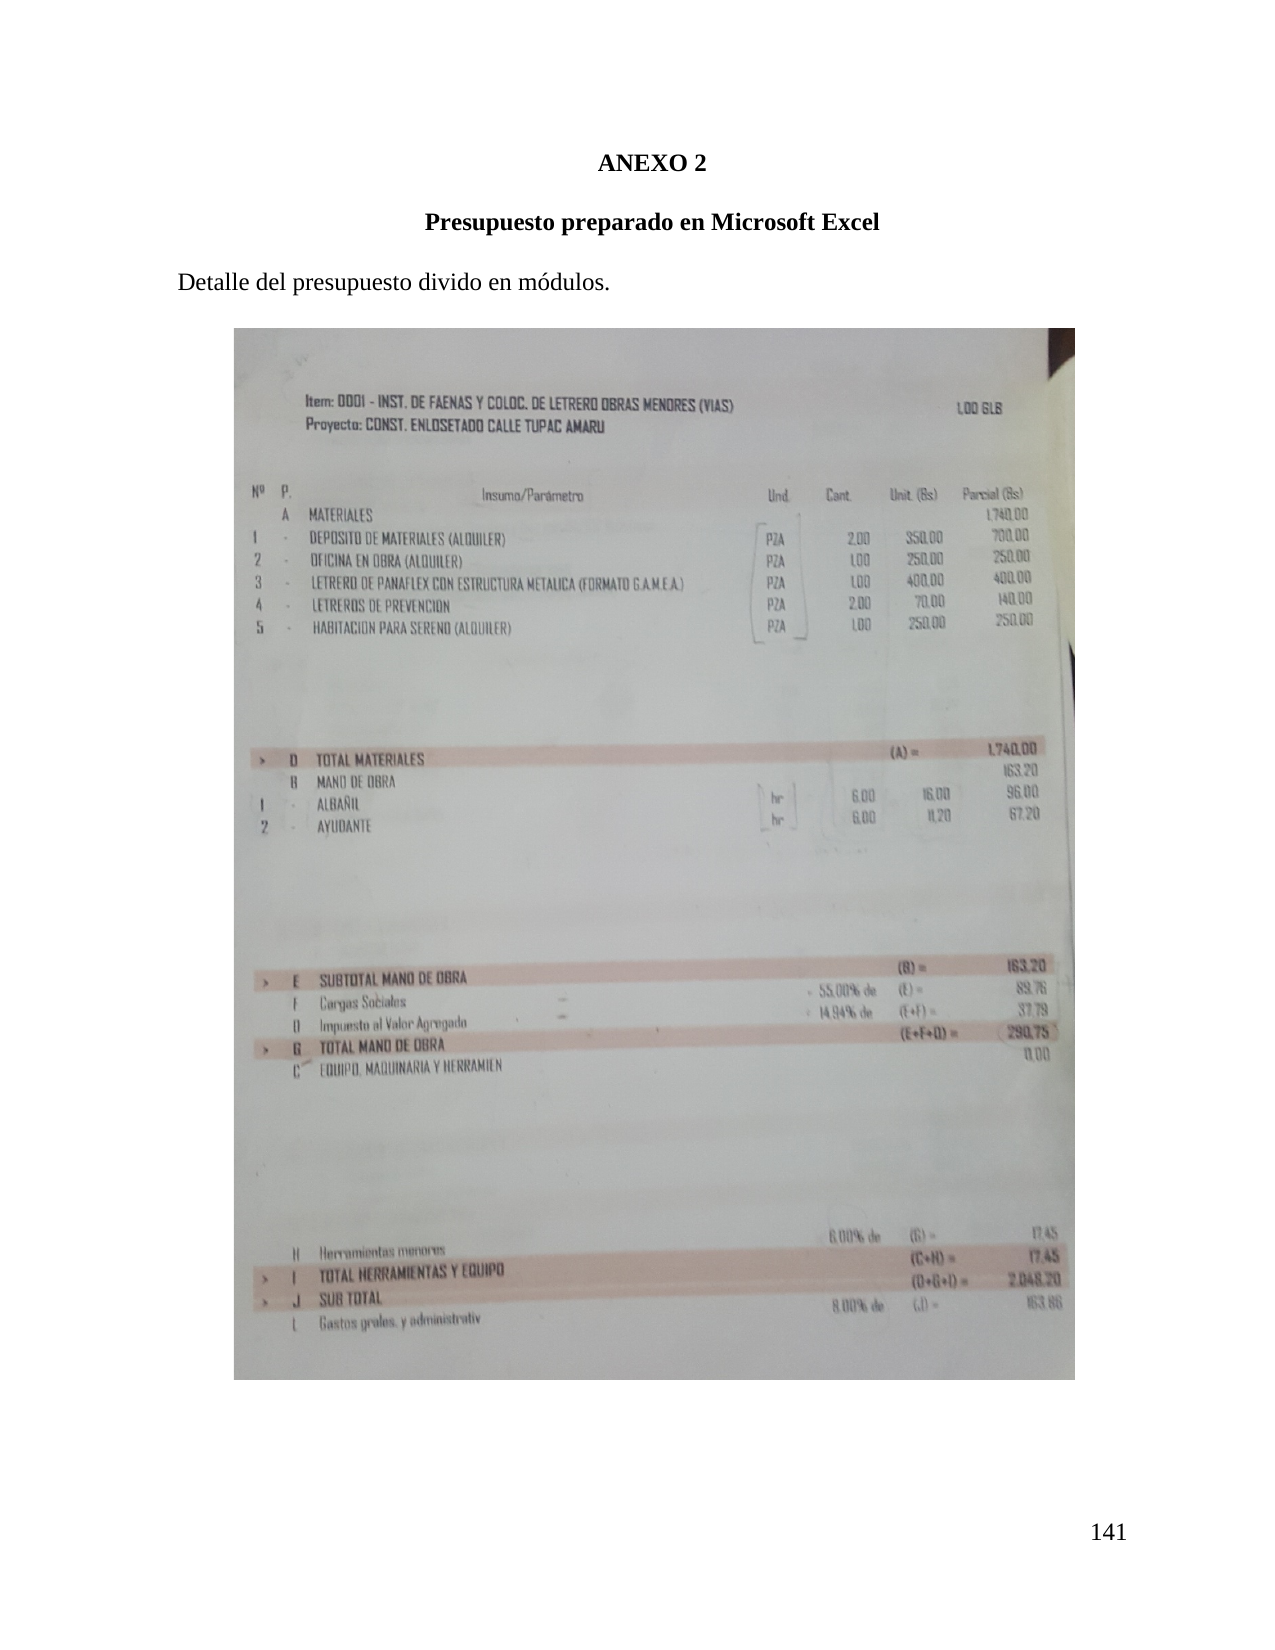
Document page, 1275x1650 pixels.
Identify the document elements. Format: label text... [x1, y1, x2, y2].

text Presupuesto preparado en Microsoft Excel [177, 207, 1127, 236]
text Detalle del presupuesto divido en módulos. [177, 267, 1127, 296]
picture [233, 328, 1075, 1380]
text ANEXO 2 [177, 148, 1127, 176]
